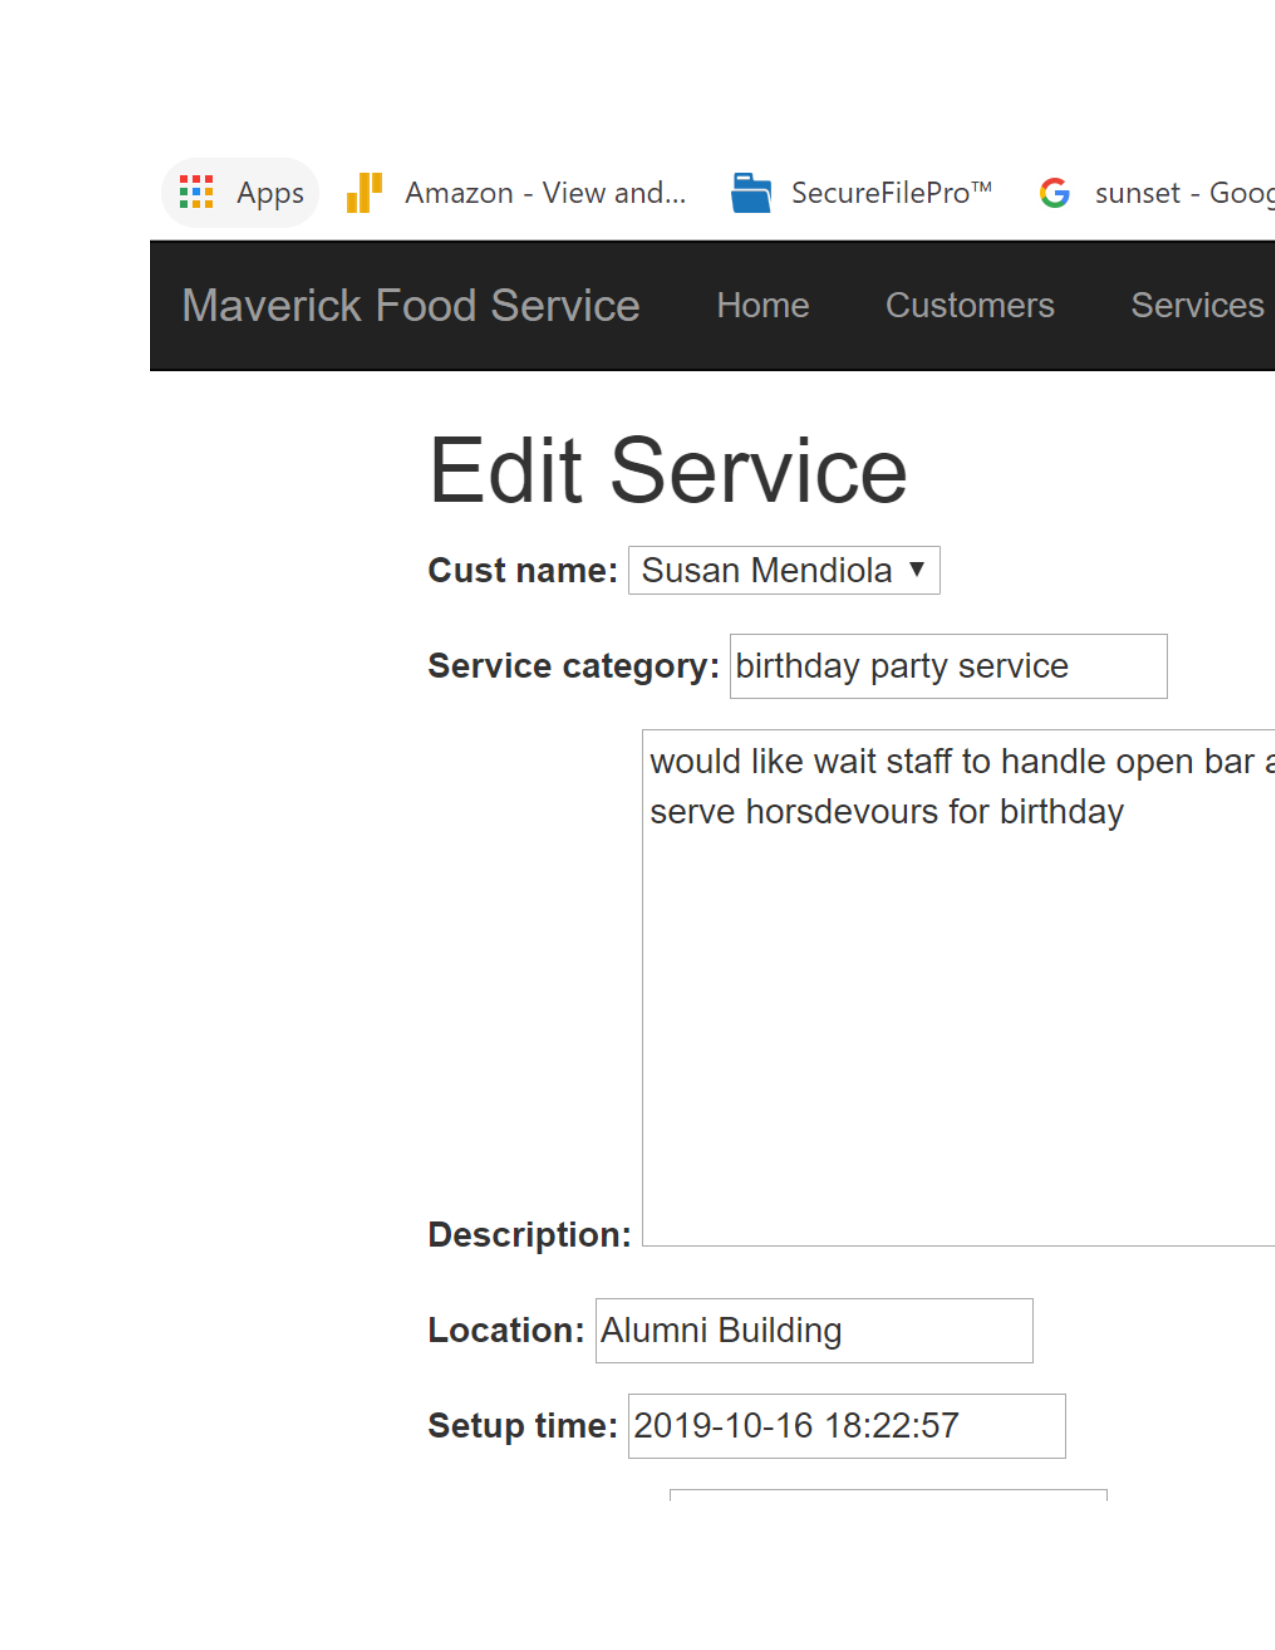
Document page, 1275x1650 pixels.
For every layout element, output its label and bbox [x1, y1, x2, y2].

picture [150, 150, 1275, 1501]
